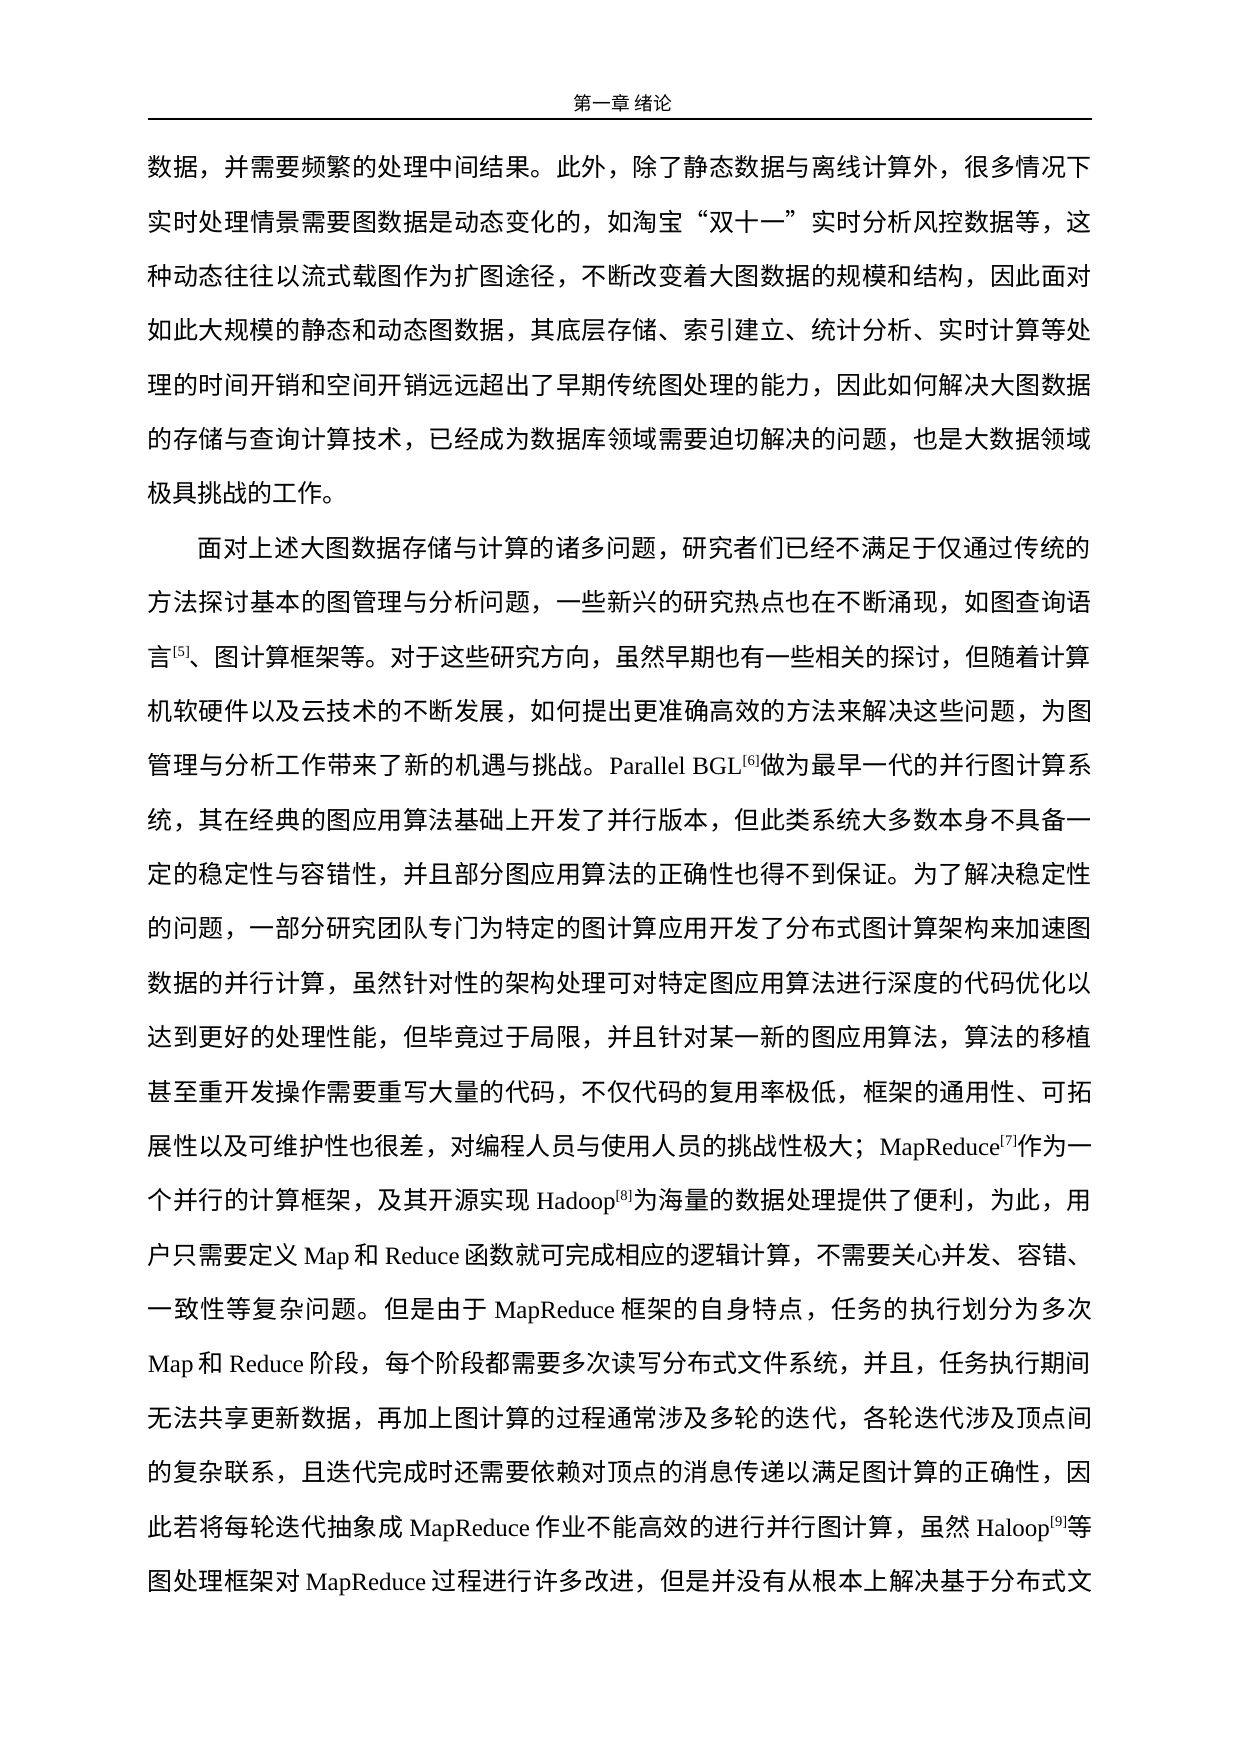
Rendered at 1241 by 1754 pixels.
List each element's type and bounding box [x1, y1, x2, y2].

text [148, 148, 1092, 510]
text [148, 528, 1092, 1598]
